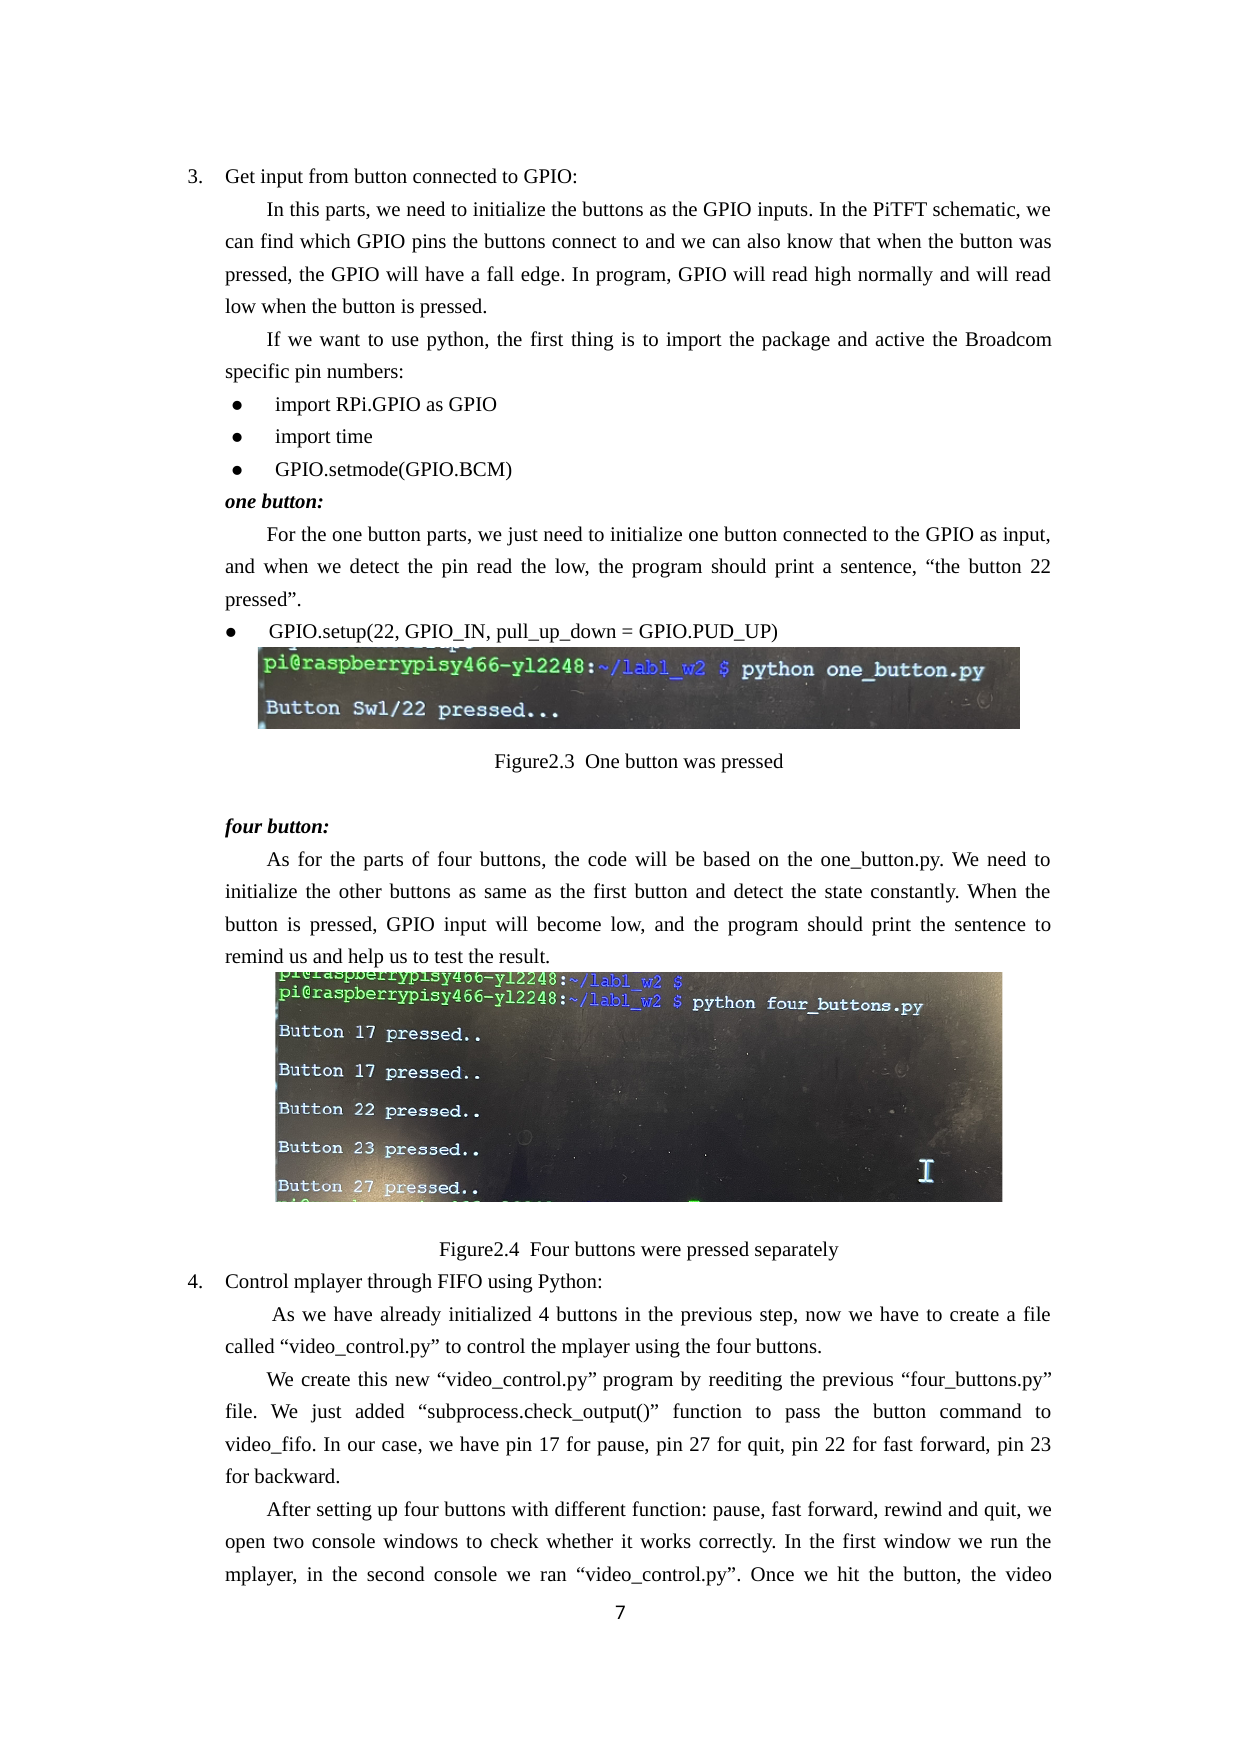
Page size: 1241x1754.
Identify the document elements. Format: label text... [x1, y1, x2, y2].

list Get input from button connected to GPIO: [187, 160, 1053, 192]
list Figure2.4 Four buttons were pressed separately [225, 1232, 1053, 1265]
list four button: [225, 810, 1053, 842]
list We create this new “video_control.py” program by reediting the previous “four_buttons.py” file. We just added “subprocess.check_output()” function to pass the button command to video_fifo. In our case, we have pin 17 for pause, pin 27 for quit, pin 22 for fast forward, pin 23 for backward. [225, 1362, 1053, 1492]
picture [275, 972, 1003, 1202]
list Control mplayer through FIFO using Python: [187, 1265, 1053, 1297]
list GPIO.setmode(GPIO.BCM) [231, 452, 1053, 485]
list GPIO.setup(22, GPIO_IN, pull_up_down = GPIO.PUD_UP) [225, 615, 1053, 647]
list As we have already initialized 4 buttons in the previous step, now we have to create a file called “video_control.py” to control the mplayer using the four buttons. [225, 1297, 1053, 1362]
list import time [231, 420, 1053, 452]
list If we want to use python, the first thing is to import the package and active the Broadcom specific pin numbers: [225, 322, 1053, 387]
list As for the parts of four buttons, the code will be based on the one_button.py. We need to initialize the other buttons as same as the first button and detect the state constantly. When the button is pressed, GPIO input will become low, and the program should print the sentence to remind us and help us to test the result. [225, 842, 1053, 972]
list For the one button parts, we just need to initialize one button connected to the GPIO as input, and when we detect the pin read the low, the program should print a sentence, “the button 22 pressed”. [225, 517, 1053, 615]
text Figure2.3 One button was pressed [225, 745, 1053, 777]
picture [257, 647, 1020, 729]
list import RPi.GPIO as GPIO [231, 387, 1053, 420]
list one button: [225, 485, 1053, 517]
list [225, 1492, 1053, 1590]
list In this parts, we need to initialize the buttons as the GPIO inputs. In the PiTFT schematic, we can find which GPIO pins the buttons connect to and we can also know that when the button was pressed, the GPIO will have a fall edge. In program, GPIO will read high normally and will read low when the button is pressed. [225, 192, 1053, 322]
